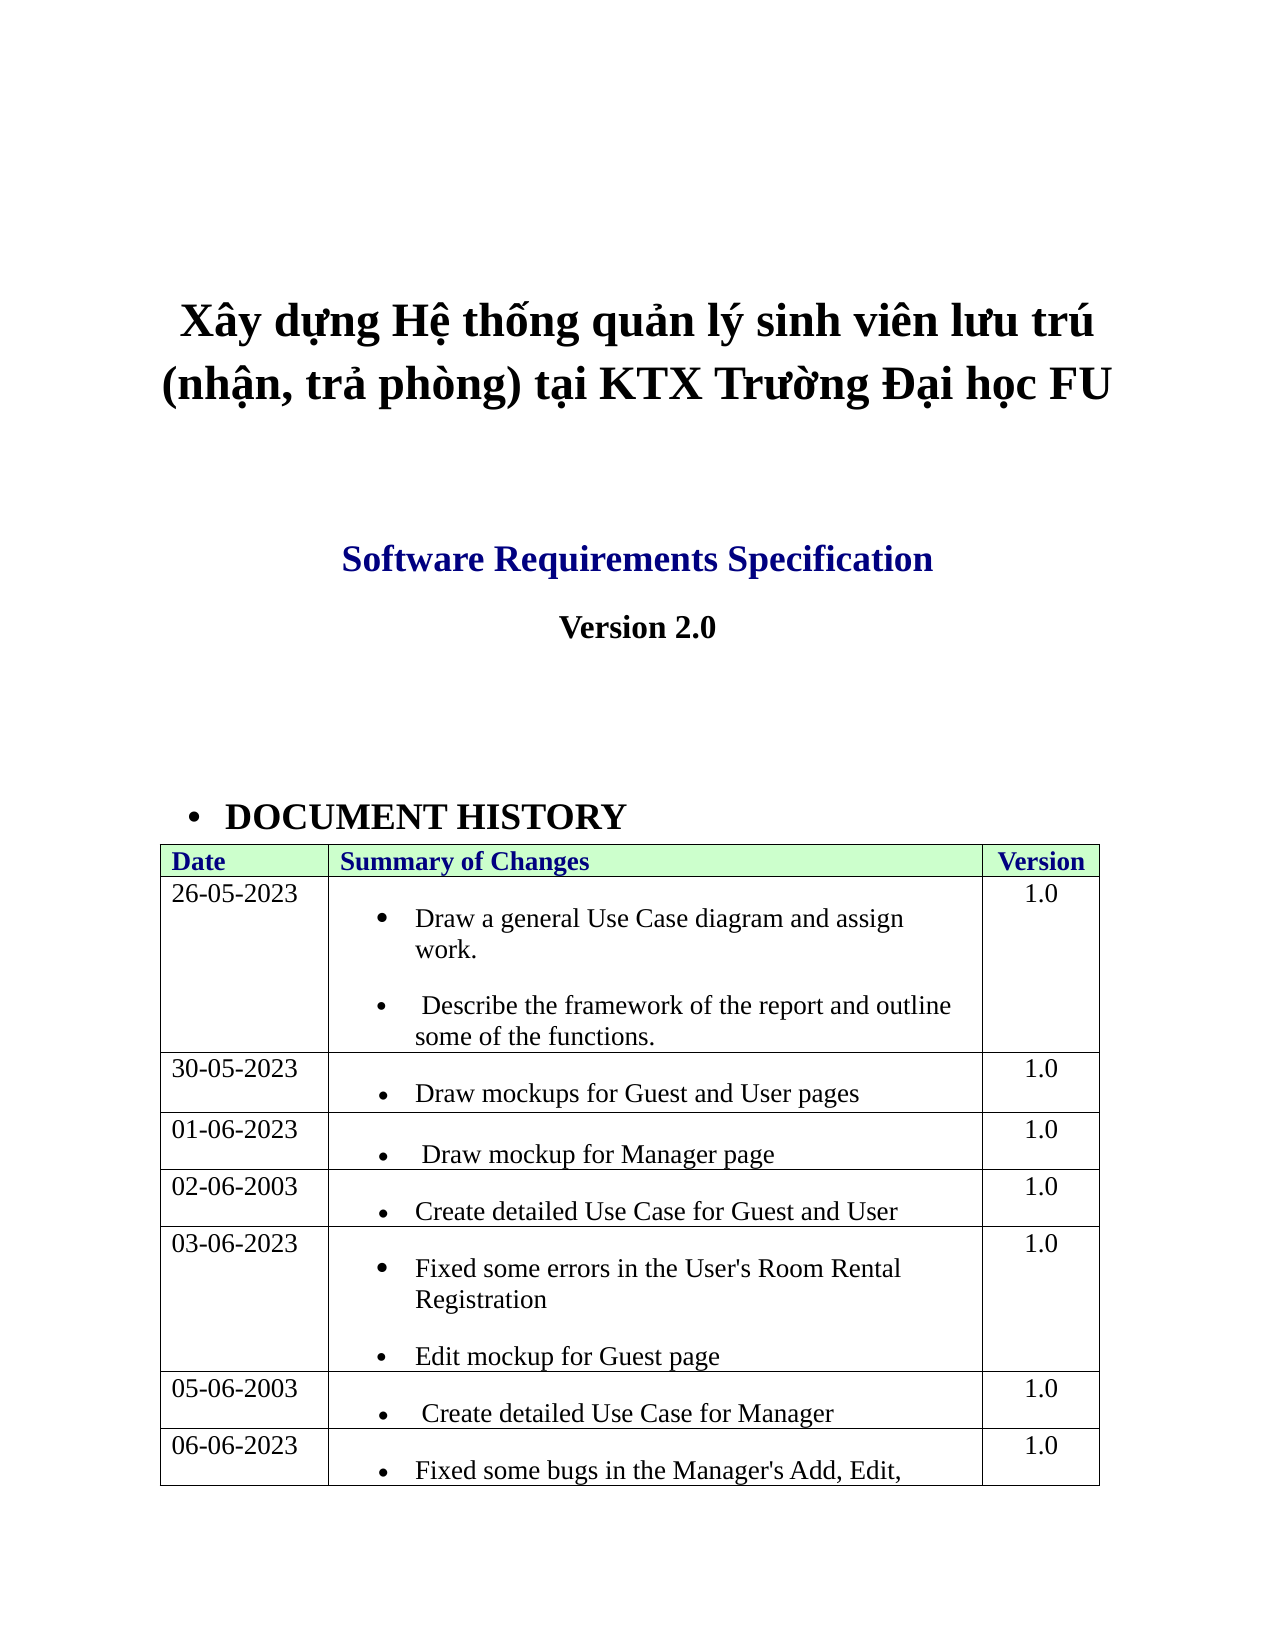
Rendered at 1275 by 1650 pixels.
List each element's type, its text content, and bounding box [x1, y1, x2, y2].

table_cell Draw mockup for Manager page [329, 1113, 982, 1169]
table_cell 26-05-2023 [161, 877, 328, 1052]
table_cell 1.0 [983, 1170, 1099, 1226]
text Version 2.0 [150, 607, 1125, 645]
list DOCUMENT HISTORY [187, 794, 1125, 837]
table_cell 05-06-2003 [161, 1372, 328, 1428]
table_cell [329, 1429, 982, 1485]
table_cell 1.0 [983, 877, 1099, 1052]
table_cell Create detailed Use Case for Manager [329, 1372, 982, 1428]
table_cell 03-06-2023 [161, 1227, 328, 1371]
table_cell 01-06-2023 [161, 1113, 328, 1169]
table_cell 1.0 [983, 1053, 1099, 1112]
table_header Summary of Changes [329, 845, 982, 876]
table_cell 1.0 [983, 1113, 1099, 1169]
table_cell Fixed some errors in the User's Room Rental Registration Edit mockup for Guest page [329, 1227, 982, 1371]
text Software Requirements Specification [150, 537, 1125, 580]
table_cell 1.0 [983, 1372, 1099, 1428]
table_cell Draw a general Use Case diagram and assign work. Describe the framework of the report and outline some of the functions. [329, 877, 982, 1052]
table_cell 06-06-2023 [161, 1429, 328, 1485]
table_header Version [983, 845, 1099, 876]
text Xây dựng Hệ thống quản lý sinh viên lưu trú (nhận, trả phòng) tại KTX Trường Đại học FU [150, 291, 1125, 410]
table_header Date [161, 845, 328, 876]
table_cell 02-06-2003 [161, 1170, 328, 1226]
table_cell 1.0 [983, 1227, 1099, 1371]
table_cell Draw mockups for Guest and User pages [329, 1053, 982, 1112]
table_cell 1.0 [983, 1429, 1099, 1485]
table_cell 30-05-2023 [161, 1053, 328, 1112]
table_cell Create detailed Use Case for Guest and User [329, 1170, 982, 1226]
